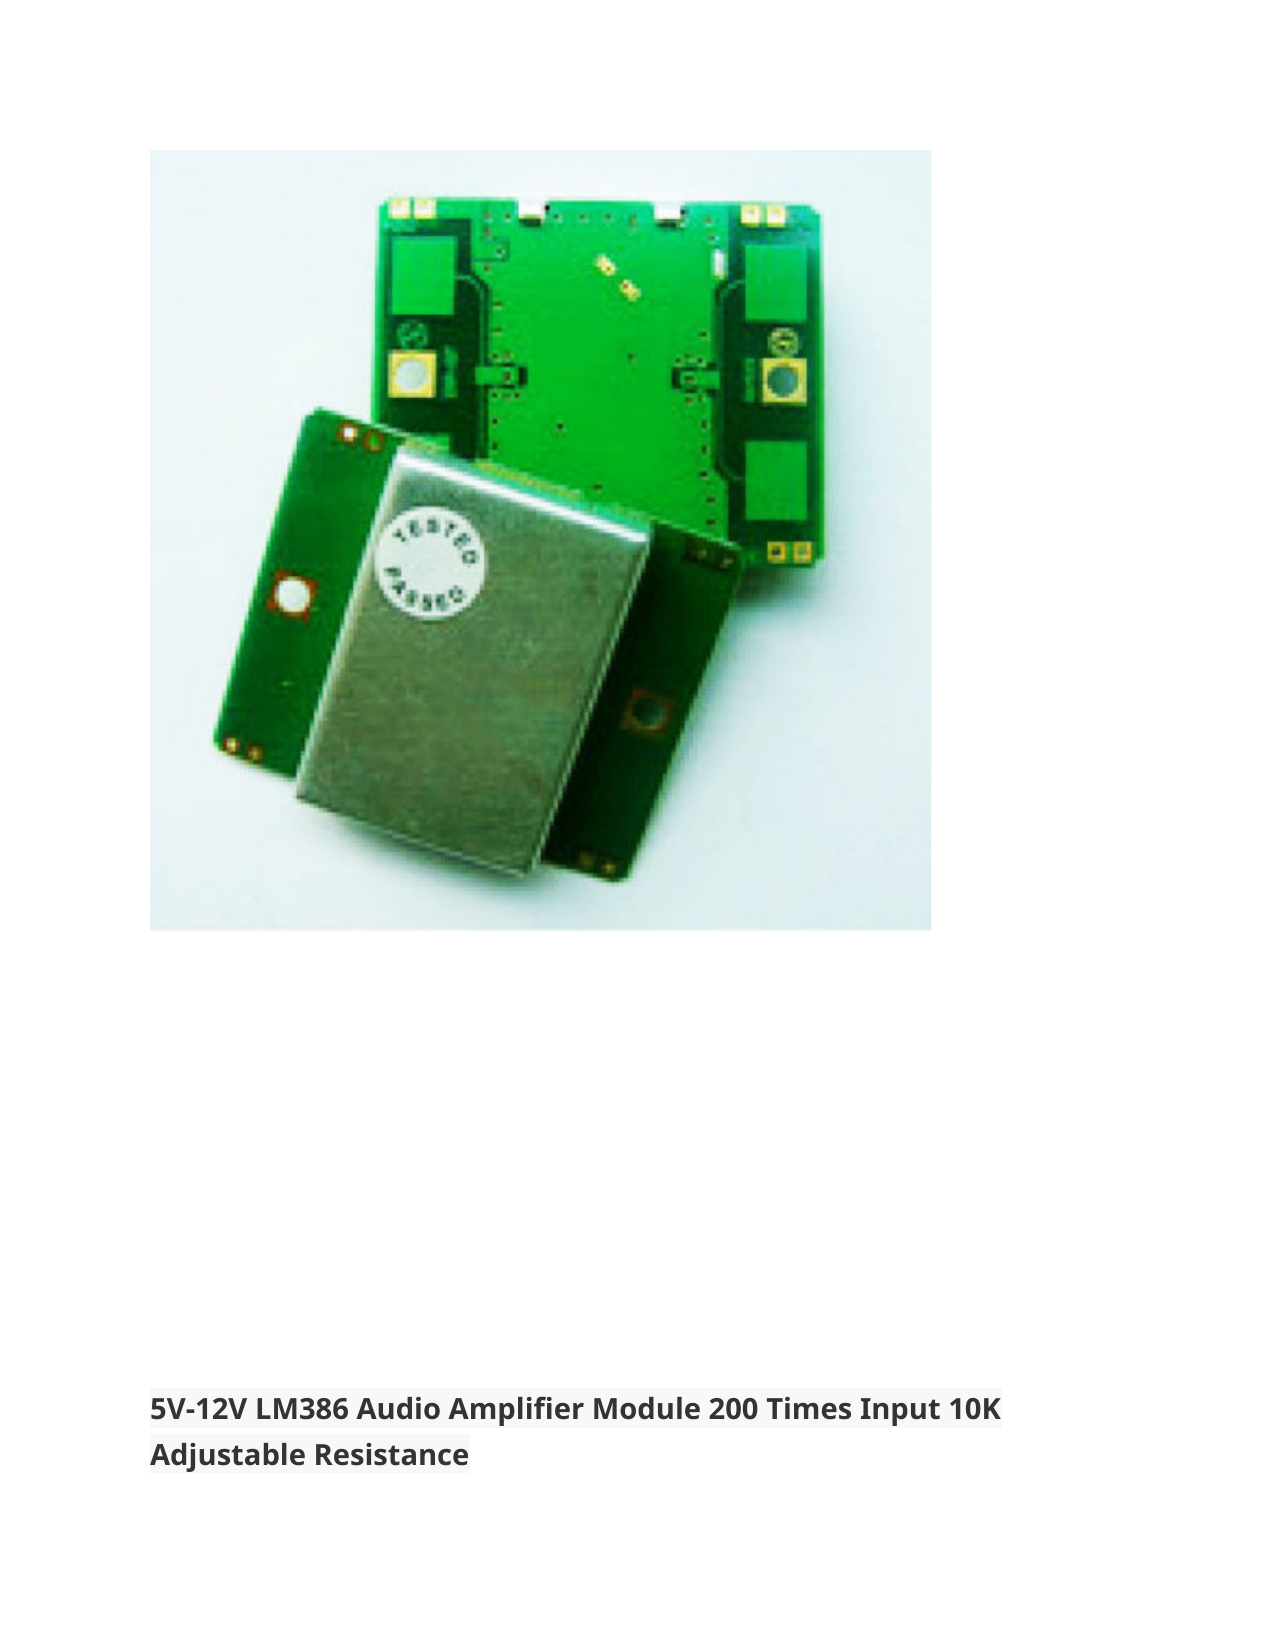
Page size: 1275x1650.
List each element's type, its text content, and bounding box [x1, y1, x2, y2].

text 5V-12V LM386 Audio Amplifier Module 200 Times Input 10K Adjustable Resistance [150, 1388, 1125, 1473]
picture [150, 150, 932, 932]
